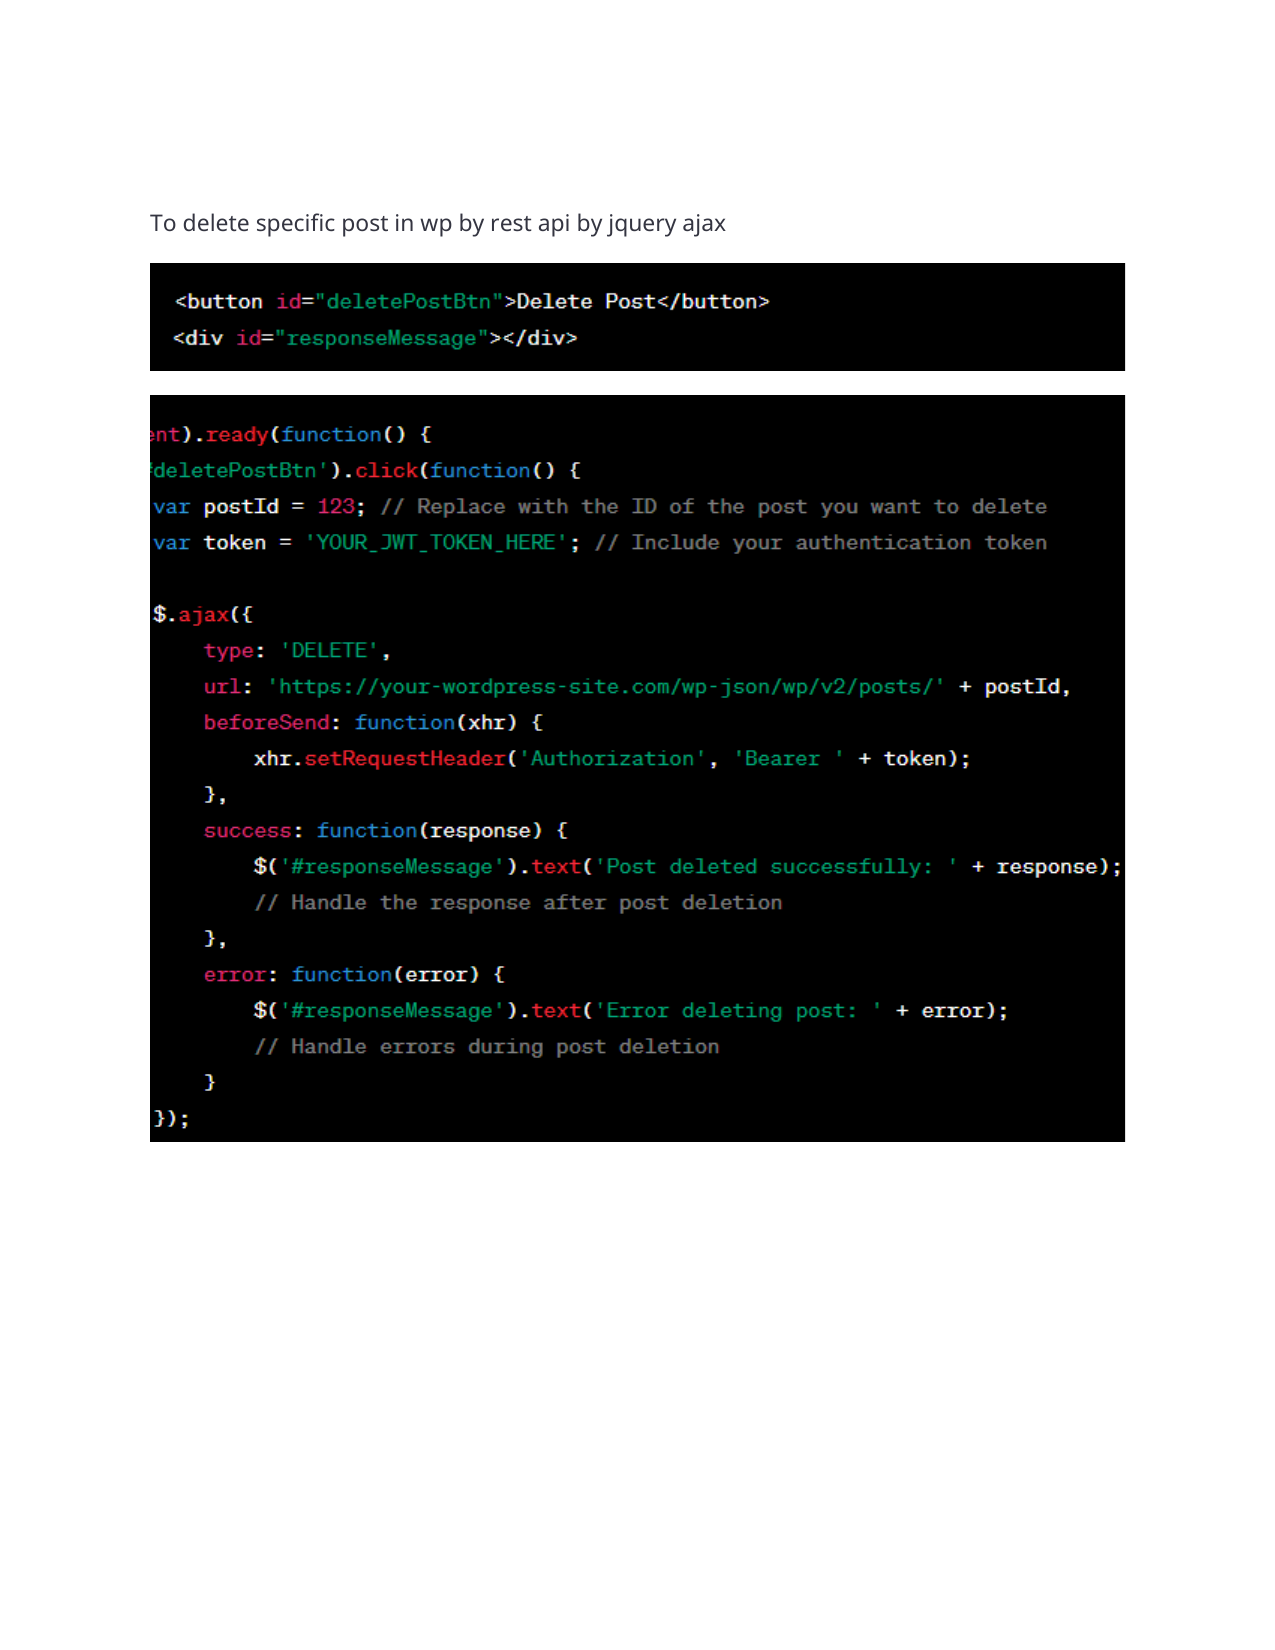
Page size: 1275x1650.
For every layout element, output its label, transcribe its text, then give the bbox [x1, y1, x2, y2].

picture [150, 395, 1125, 1142]
text To delete specific post in wp by rest api by jquery ajax [150, 207, 1125, 238]
picture [150, 263, 1125, 371]
